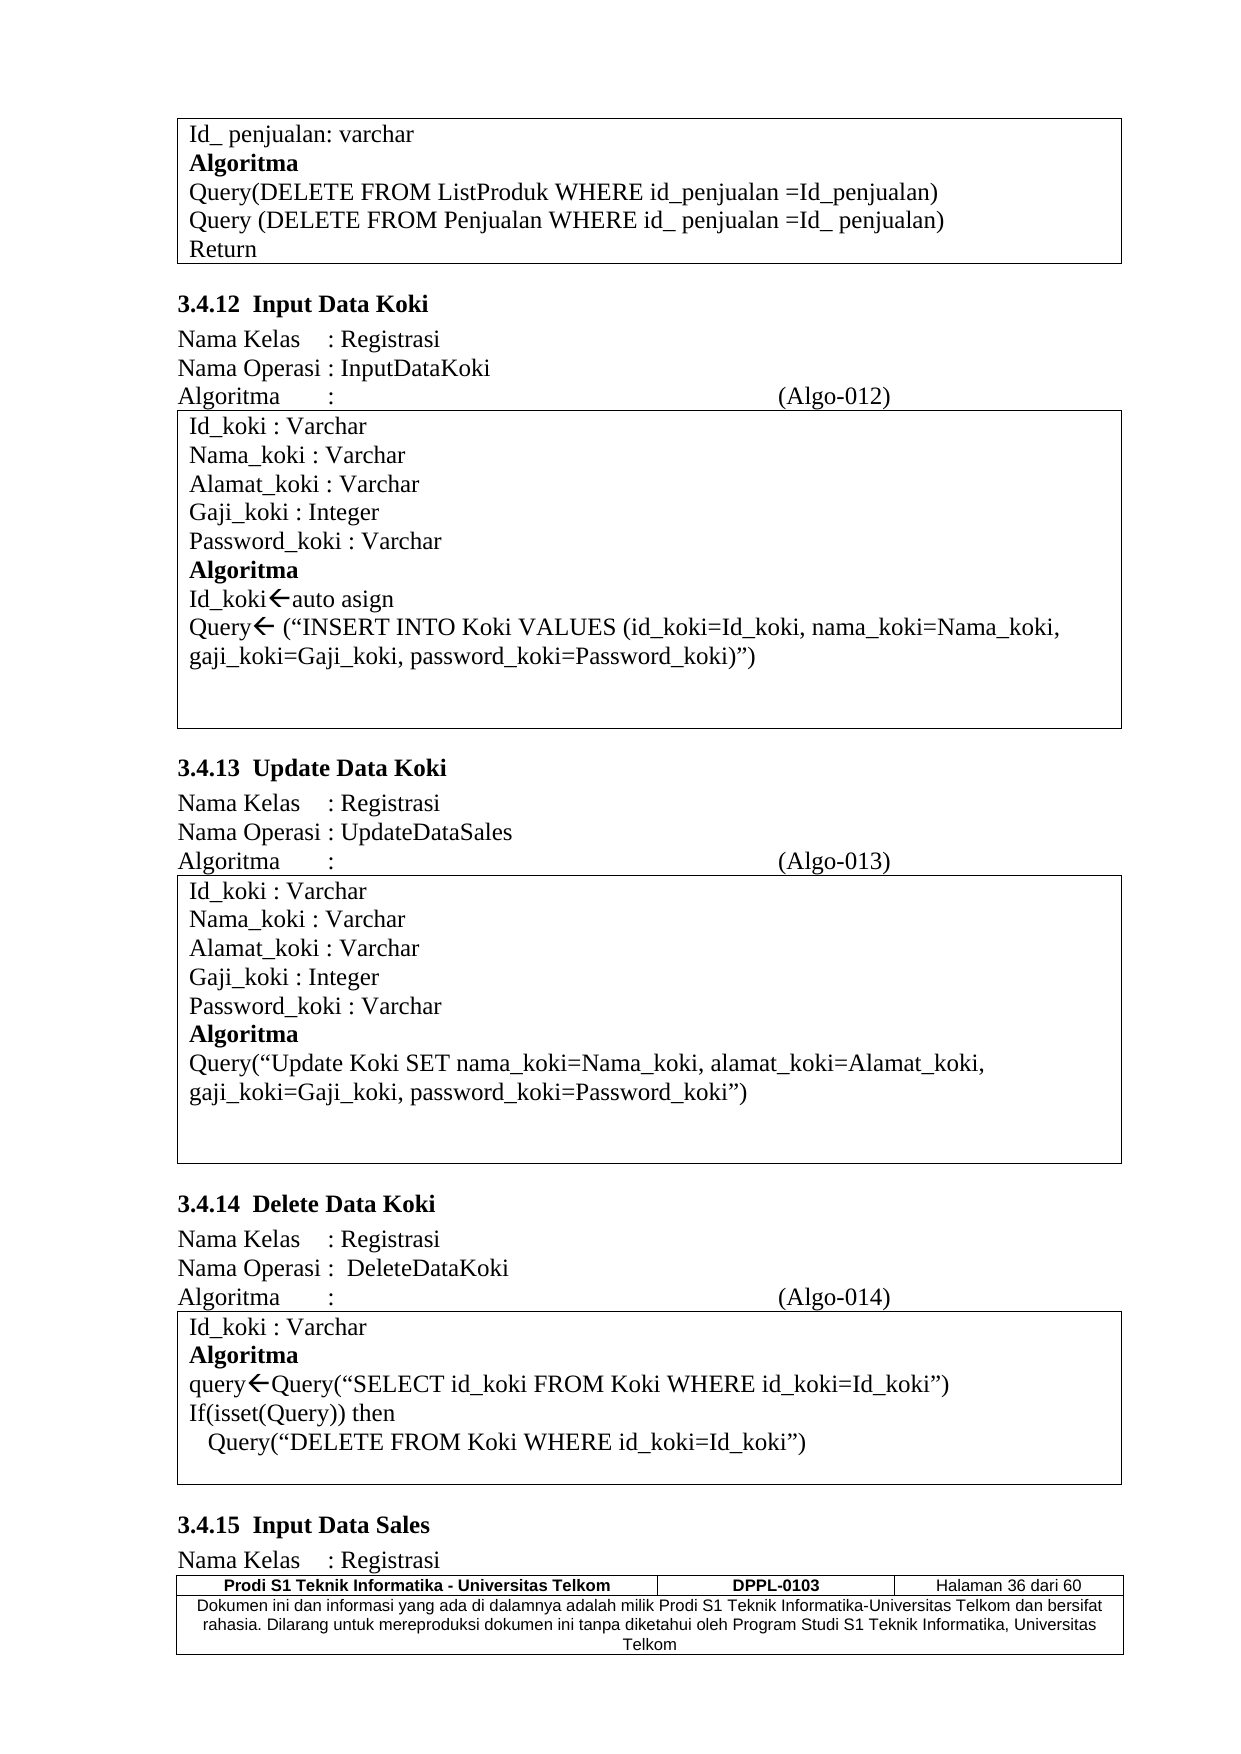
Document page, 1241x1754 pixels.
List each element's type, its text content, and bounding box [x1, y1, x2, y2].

text Nama Operasi : DeleteDataKoki [177, 1253, 1122, 1282]
text Algoritma : (Algo-013) [177, 846, 1122, 875]
text Nama Kelas : Registrasi [177, 1224, 1122, 1253]
text Nama Kelas : Registrasi [177, 1545, 1122, 1574]
table_header Id_koki : Varchar Nama_koki : Varchar Alamat_koki : Varchar Gaji_koki : Integer Password_koki : Varchar Algoritma Id_kokiauto asign Query (“INSERT INTO Koki VALUES (id_koki=Id_koki, nama_koki=Nama_koki, gaji_koki=Gaji_koki, password_koki=Password_koki)”) [178, 411, 1121, 727]
text Nama Operasi : InputDataKoki [177, 353, 1122, 381]
subtitle Delete Data Koki [177, 1189, 1122, 1218]
text Algoritma : (Algo-014) [177, 1282, 1122, 1311]
subtitle Input Data Sales [177, 1510, 1122, 1539]
subtitle Update Data Koki [177, 753, 1122, 782]
text Nama Kelas : Registrasi [177, 324, 1122, 353]
text Algoritma : (Algo-012) [177, 381, 1122, 410]
table_header Id_koki : Varchar Nama_koki : Varchar Alamat_koki : Varchar Gaji_koki : Integer Password_koki : Varchar Algoritma Query(“Update Koki SET nama_koki=Nama_koki, alamat_koki=Alamat_koki, gaji_koki=Gaji_koki, password_koki=Password_koki”) [178, 876, 1121, 1163]
table_header Id_koki : Varchar Algoritma queryQuery(“SELECT id_koki FROM Koki WHERE id_koki=Id_koki”) If(isset(Query)) then Query(“DELETE FROM Koki WHERE id_koki=Id_koki”) [178, 1312, 1121, 1484]
table_header Id_ penjualan: varchar Algoritma Query(DELETE FROM ListProduk WHERE id_penjualan =Id_penjualan) Query (DELETE FROM Penjualan WHERE id_ penjualan =Id_ penjualan) Return [178, 119, 1121, 263]
text Nama Kelas : Registrasi [177, 788, 1122, 817]
subtitle Input Data Koki [177, 289, 1122, 318]
text Nama Operasi : UpdateDataSales [177, 817, 1122, 846]
